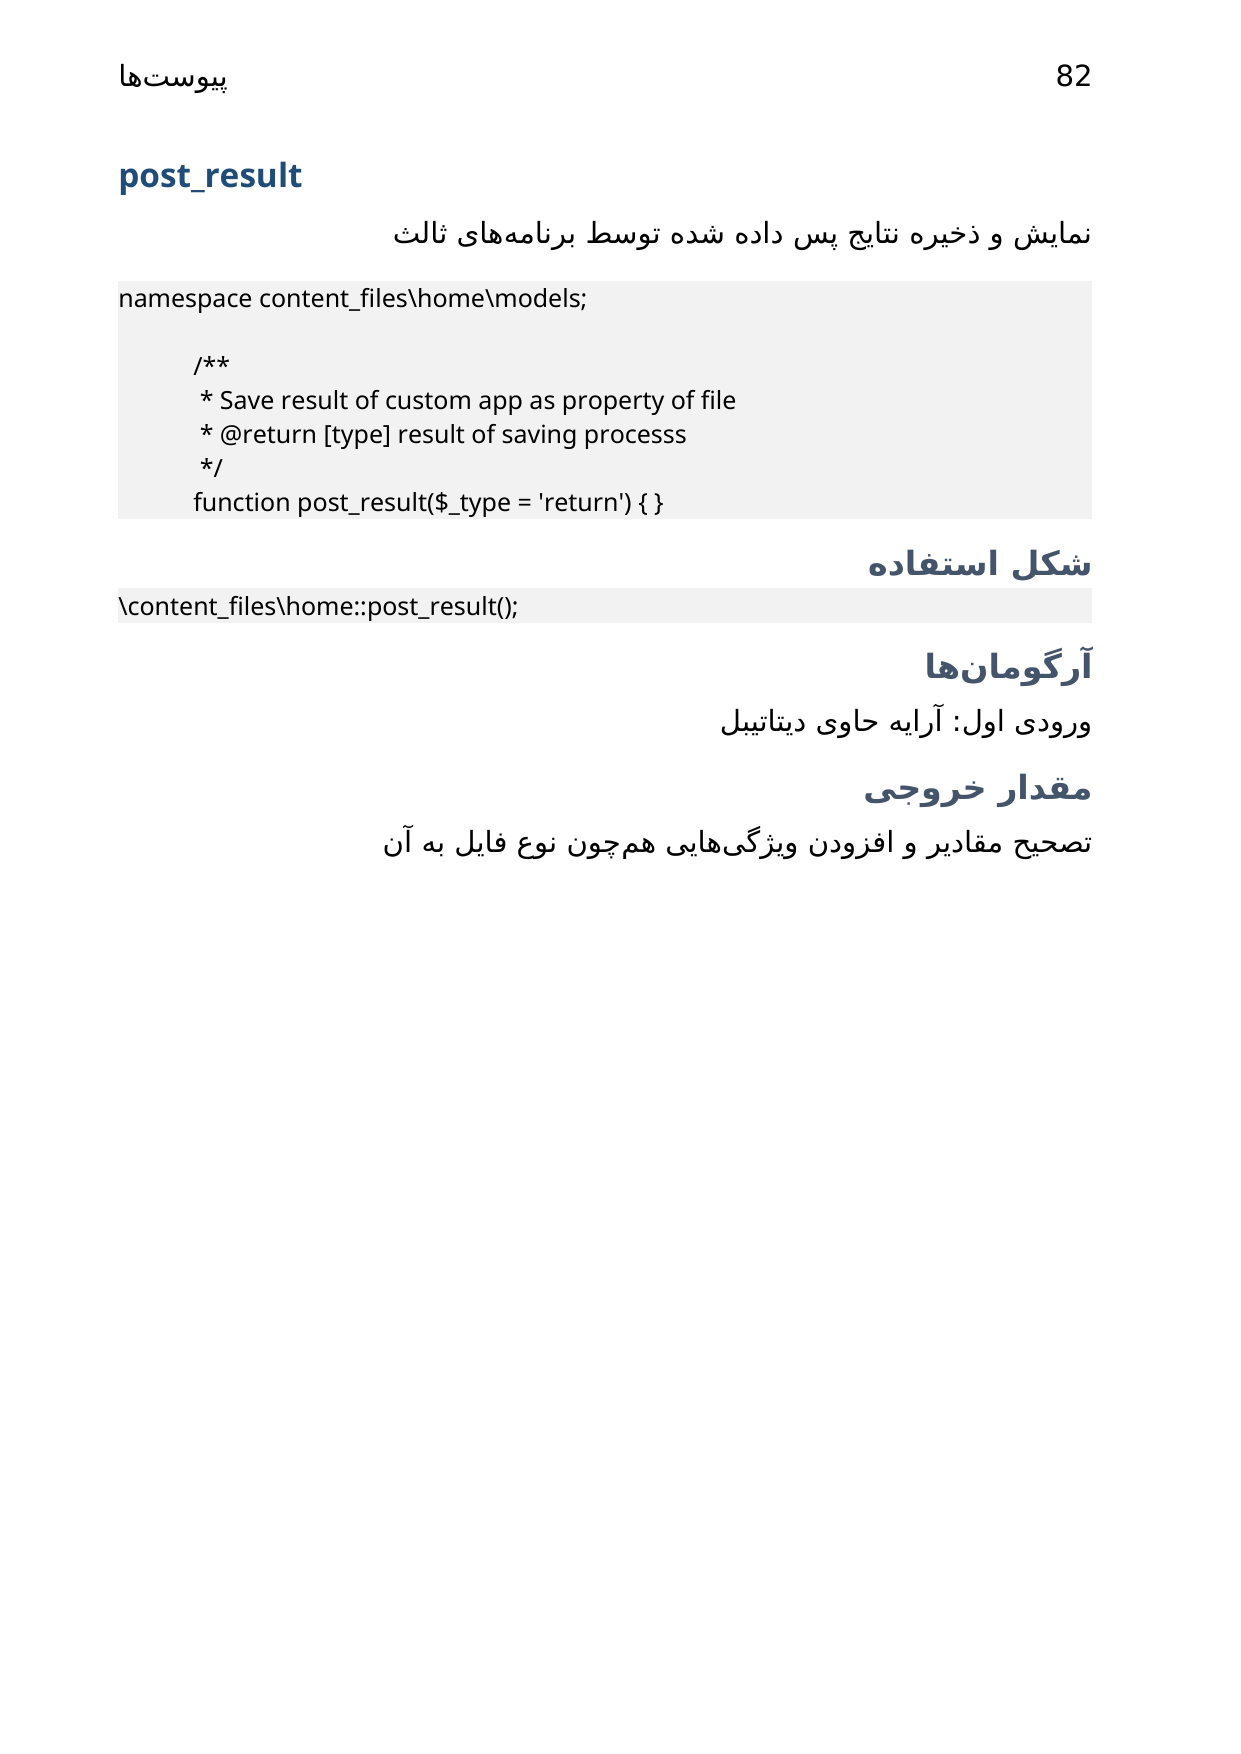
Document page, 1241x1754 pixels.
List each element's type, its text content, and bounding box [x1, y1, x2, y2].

subtitle post_result [118, 152, 1092, 197]
text function post_result($_type = 'return') { } [118, 485, 1092, 519]
text namespace content_files\home\models; [118, 281, 1092, 314]
subtitle آرگومان‌ها [118, 648, 1092, 686]
text نمایش و ذخیره نتایج پس داده شده توسط برنامه‌های ثالث [118, 217, 1092, 251]
subtitle مقدار خروجی [118, 769, 1092, 807]
subtitle شکل استفاده [118, 544, 1092, 583]
text ورودی اول: آرایه حاوی دیتاتیبل [118, 705, 1092, 739]
text تصحیح مقادیر و افزودن ویژگی‌هایی هم‌چون نوع فایل به آن [118, 826, 1092, 860]
text */ [118, 451, 1092, 485]
text * @return [type] result of saving processs [118, 417, 1092, 451]
text * Save result of custom app as property of file [118, 383, 1092, 417]
text /** [118, 349, 1092, 383]
text \content_files\home::post_result(); [118, 588, 1092, 623]
